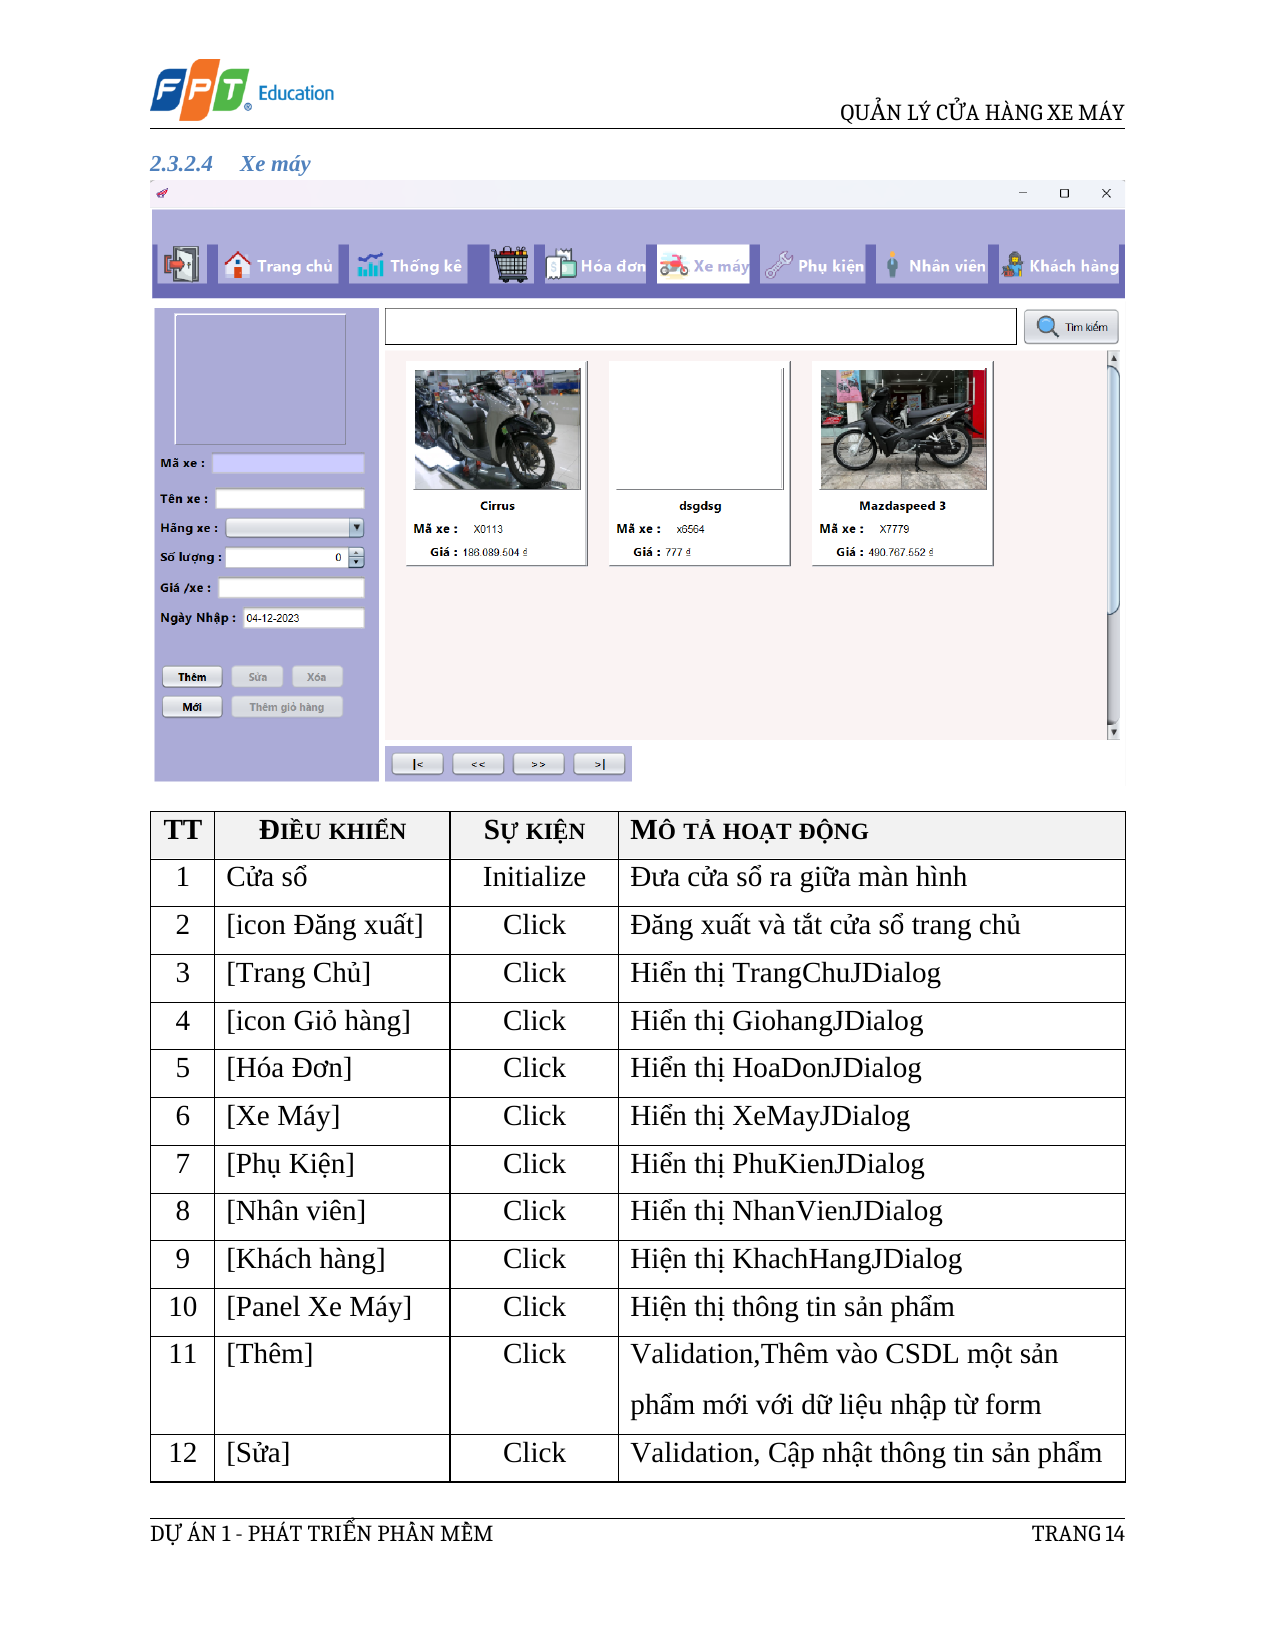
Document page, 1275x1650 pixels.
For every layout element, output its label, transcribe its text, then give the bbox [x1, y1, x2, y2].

table_cell [Khách hàng] [215, 1241, 449, 1288]
table_cell Click [451, 1146, 618, 1192]
table_header Mô tả hoạt động [619, 812, 1125, 858]
table_cell 3 [151, 955, 214, 1002]
table_cell [icon Đăng xuất] [215, 907, 449, 954]
table_cell Click [451, 1194, 618, 1240]
subtitle Xe máy [150, 150, 1125, 176]
table_cell 1 [151, 860, 214, 906]
table_cell Click [451, 907, 618, 954]
table_cell [Sửa] [215, 1435, 449, 1481]
table_cell [Thêm] [215, 1337, 449, 1434]
table_cell Click [451, 1337, 618, 1434]
table_cell 2 [151, 907, 214, 954]
table_cell Click [451, 1241, 618, 1288]
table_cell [619, 1435, 1125, 1481]
table_cell 12 [151, 1435, 214, 1481]
table_cell Click [451, 1098, 618, 1145]
table_cell Validation,Thêm vào CSDL một sản phẩm mới với dữ liệu nhập từ form [619, 1337, 1125, 1434]
table_cell Click [451, 1435, 618, 1481]
table_cell Click [451, 955, 618, 1002]
table_cell 4 [151, 1003, 214, 1049]
table_cell [icon Giỏ hàng] [215, 1003, 449, 1049]
table_cell Hiển thị HoaDonJDialog [619, 1050, 1125, 1097]
table_cell Đăng xuất và tắt cửa sổ trang chủ [619, 907, 1125, 954]
table_cell [Nhân viên] [215, 1194, 449, 1240]
table_cell 6 [151, 1098, 214, 1145]
table_cell Click [451, 1003, 618, 1049]
table_cell Hiển thị TrangChuJDialog [619, 955, 1125, 1002]
table_header Điều khiển [215, 812, 449, 858]
table_cell Click [451, 1050, 618, 1097]
table_cell [Trang Chủ] [215, 955, 449, 1002]
table_cell 10 [151, 1289, 214, 1336]
table_cell 5 [151, 1050, 214, 1097]
table_cell [Phụ Kiện] [215, 1146, 449, 1192]
table_cell 11 [151, 1337, 214, 1434]
table_cell [Xe Máy] [215, 1098, 449, 1145]
picture [150, 59, 336, 121]
table_cell 9 [151, 1241, 214, 1288]
table_cell Initialize [451, 860, 618, 906]
table_cell [Panel Xe Máy] [215, 1289, 449, 1336]
table_cell Hiển thị GiohangJDialog [619, 1003, 1125, 1049]
table_cell Hiện thị thông tin sản phẩm [619, 1289, 1125, 1336]
table_cell Hiển thị PhuKienJDialog [619, 1146, 1125, 1192]
table_cell Hiển thị XeMayJDialog [619, 1098, 1125, 1145]
table_cell 8 [151, 1194, 214, 1240]
table_cell Cửa sổ [215, 860, 449, 906]
table_cell Hiển thị NhanVienJDialog [619, 1194, 1125, 1240]
table_cell [Hóa Đơn] [215, 1050, 449, 1097]
table_cell 7 [151, 1146, 214, 1192]
picture [150, 180, 1125, 786]
table_cell Click [451, 1289, 618, 1336]
table_header TT [151, 812, 214, 858]
table_cell Đưa cửa sổ ra giữa màn hình [619, 860, 1125, 906]
table_header Sự kiện [451, 812, 618, 858]
table_cell Hiện thị KhachHangJDialog [619, 1241, 1125, 1288]
